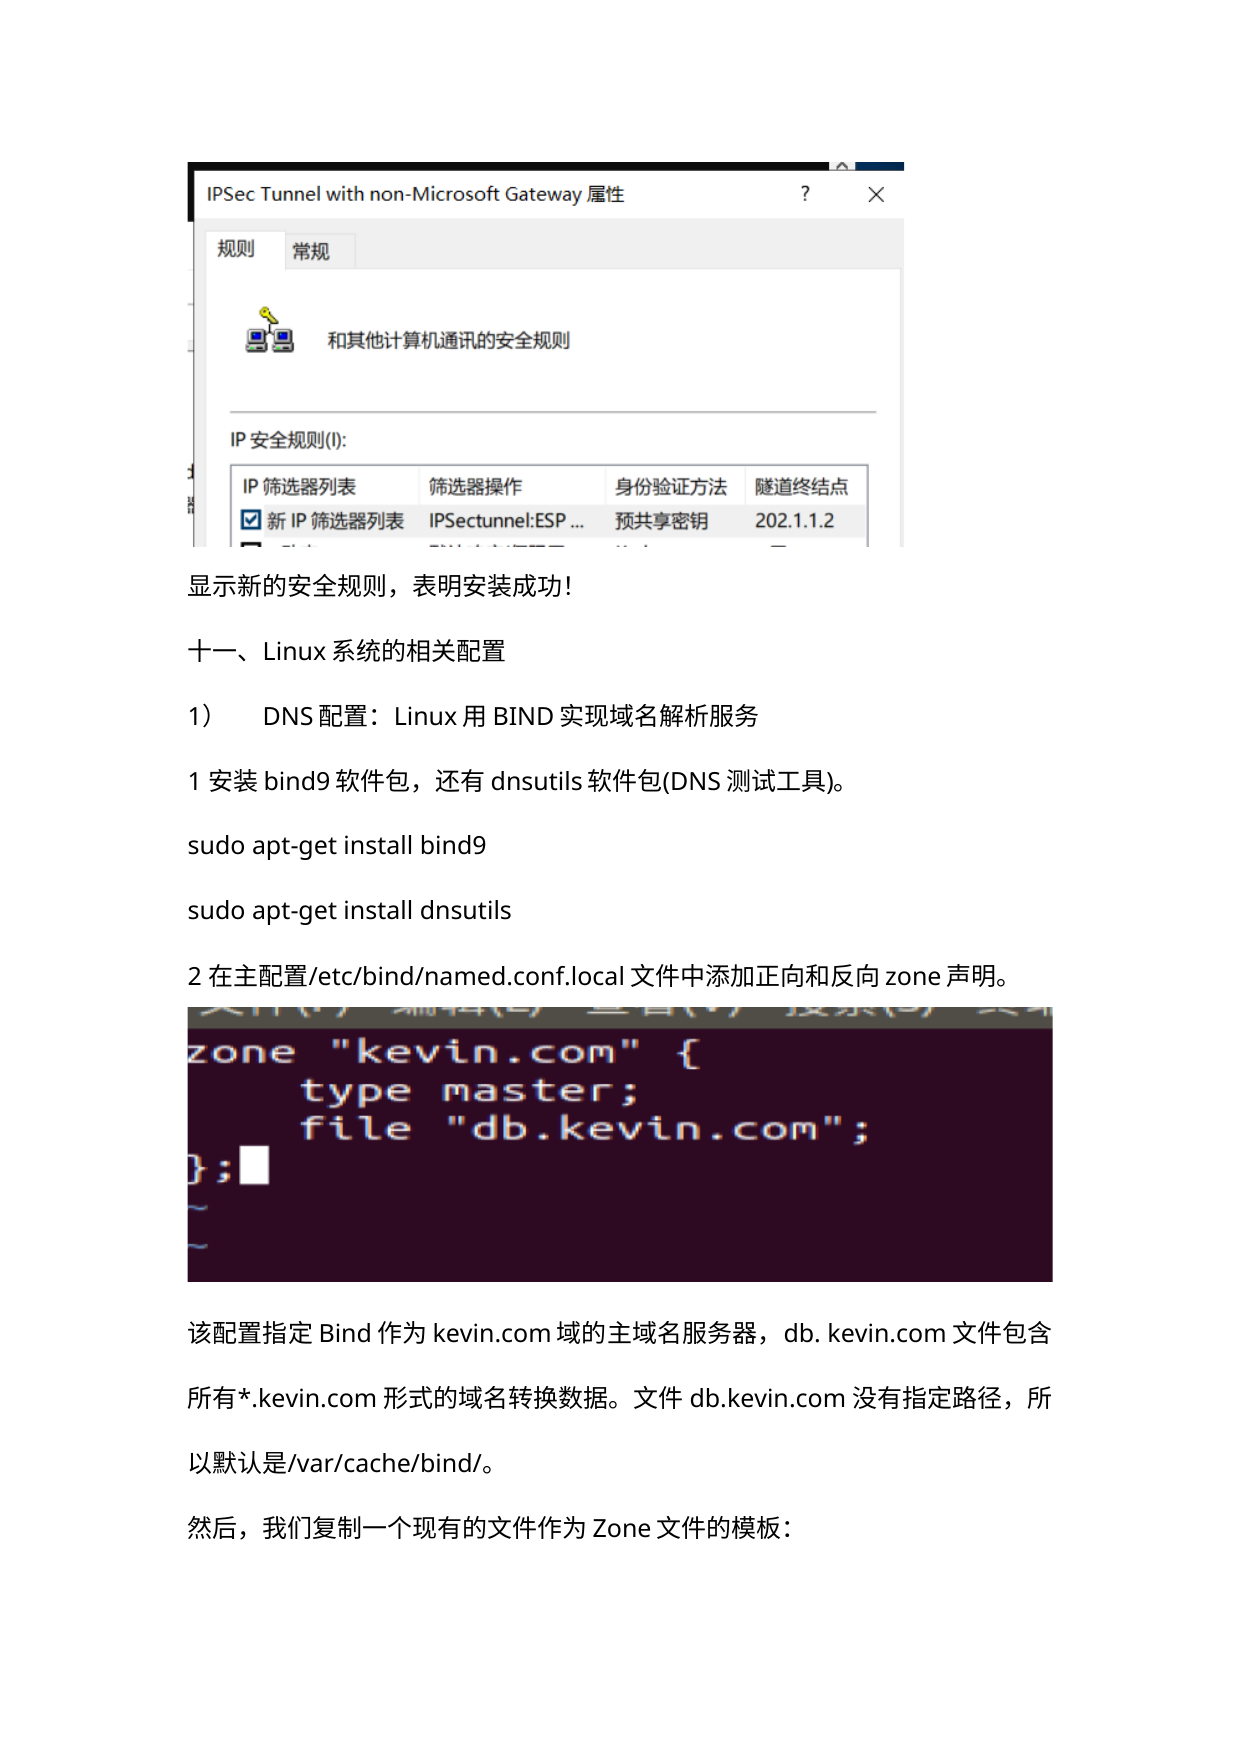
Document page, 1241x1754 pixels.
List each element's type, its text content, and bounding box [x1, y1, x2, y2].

text 十一、Linux系统的相关配置 [187, 617, 1053, 682]
list DNS配置：Linux用BIND实现域名解析服务 [187, 682, 1053, 747]
text 然后，我们复制一个现有的文件作为Zone文件的模板： [187, 1494, 1053, 1559]
picture [187, 162, 905, 547]
picture [187, 1007, 1053, 1282]
text 显示新的安全规则，表明安装成功！ [187, 552, 1053, 617]
text 1 安装bind9软件包，还有dnsutils软件包(DNS测试工具)。 [187, 747, 1053, 812]
text sudo apt-get install dnsutils [187, 877, 1053, 942]
text sudo apt-get install bind9 [187, 812, 1053, 877]
text 该配置指定Bind作为kevin.com域的主域名服务器，db. kevin.com文件包含所有*.kevin.com 形式的域名转换数据。文件 db.kevin.com 没有指定路径，所以默认是/var/cache/bind/。 [187, 1299, 1053, 1494]
text 2 在主配置/etc/bind/named.conf.local文件中添加正向和反向zone声明。 [187, 942, 1053, 1007]
